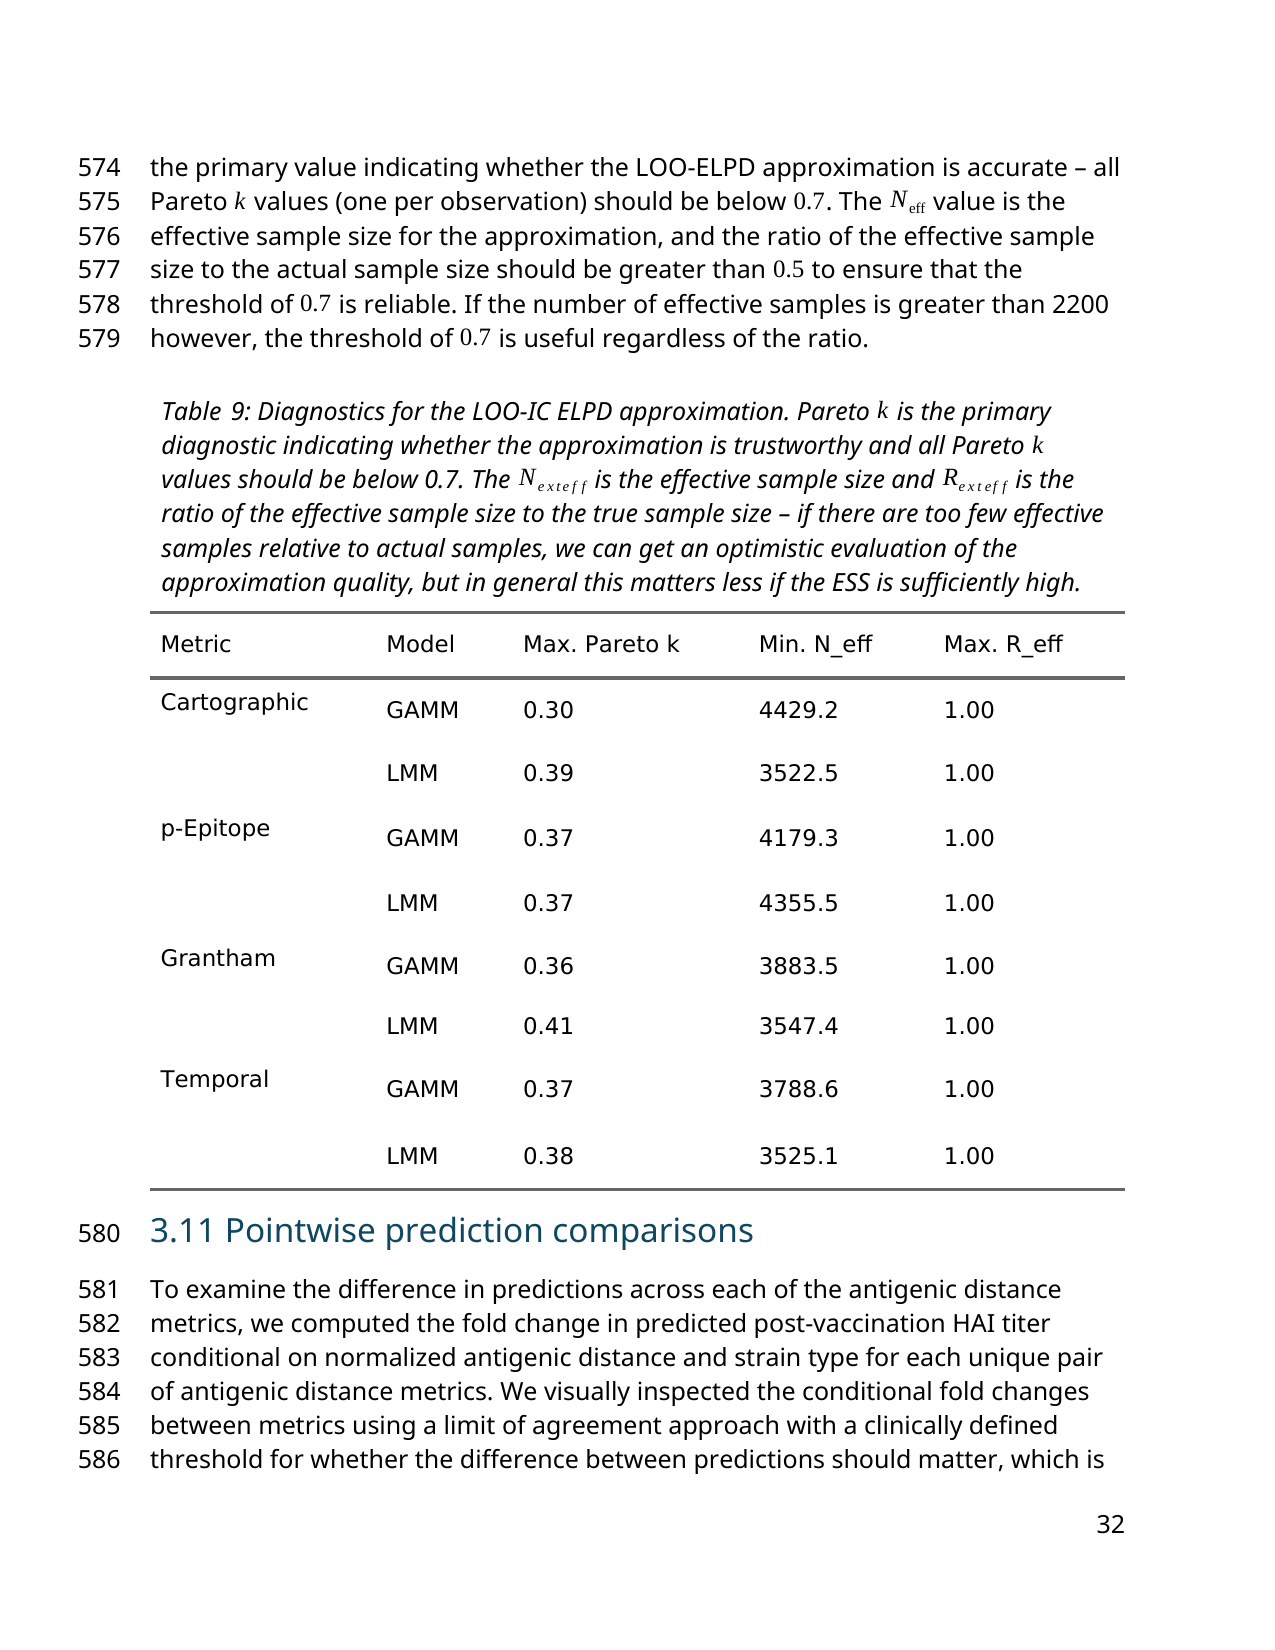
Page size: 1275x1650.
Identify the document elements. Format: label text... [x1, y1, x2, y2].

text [150, 1271, 1125, 1476]
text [150, 150, 1125, 354]
subtitle 3.11 Pointwise prediction comparisons [150, 1207, 1125, 1253]
